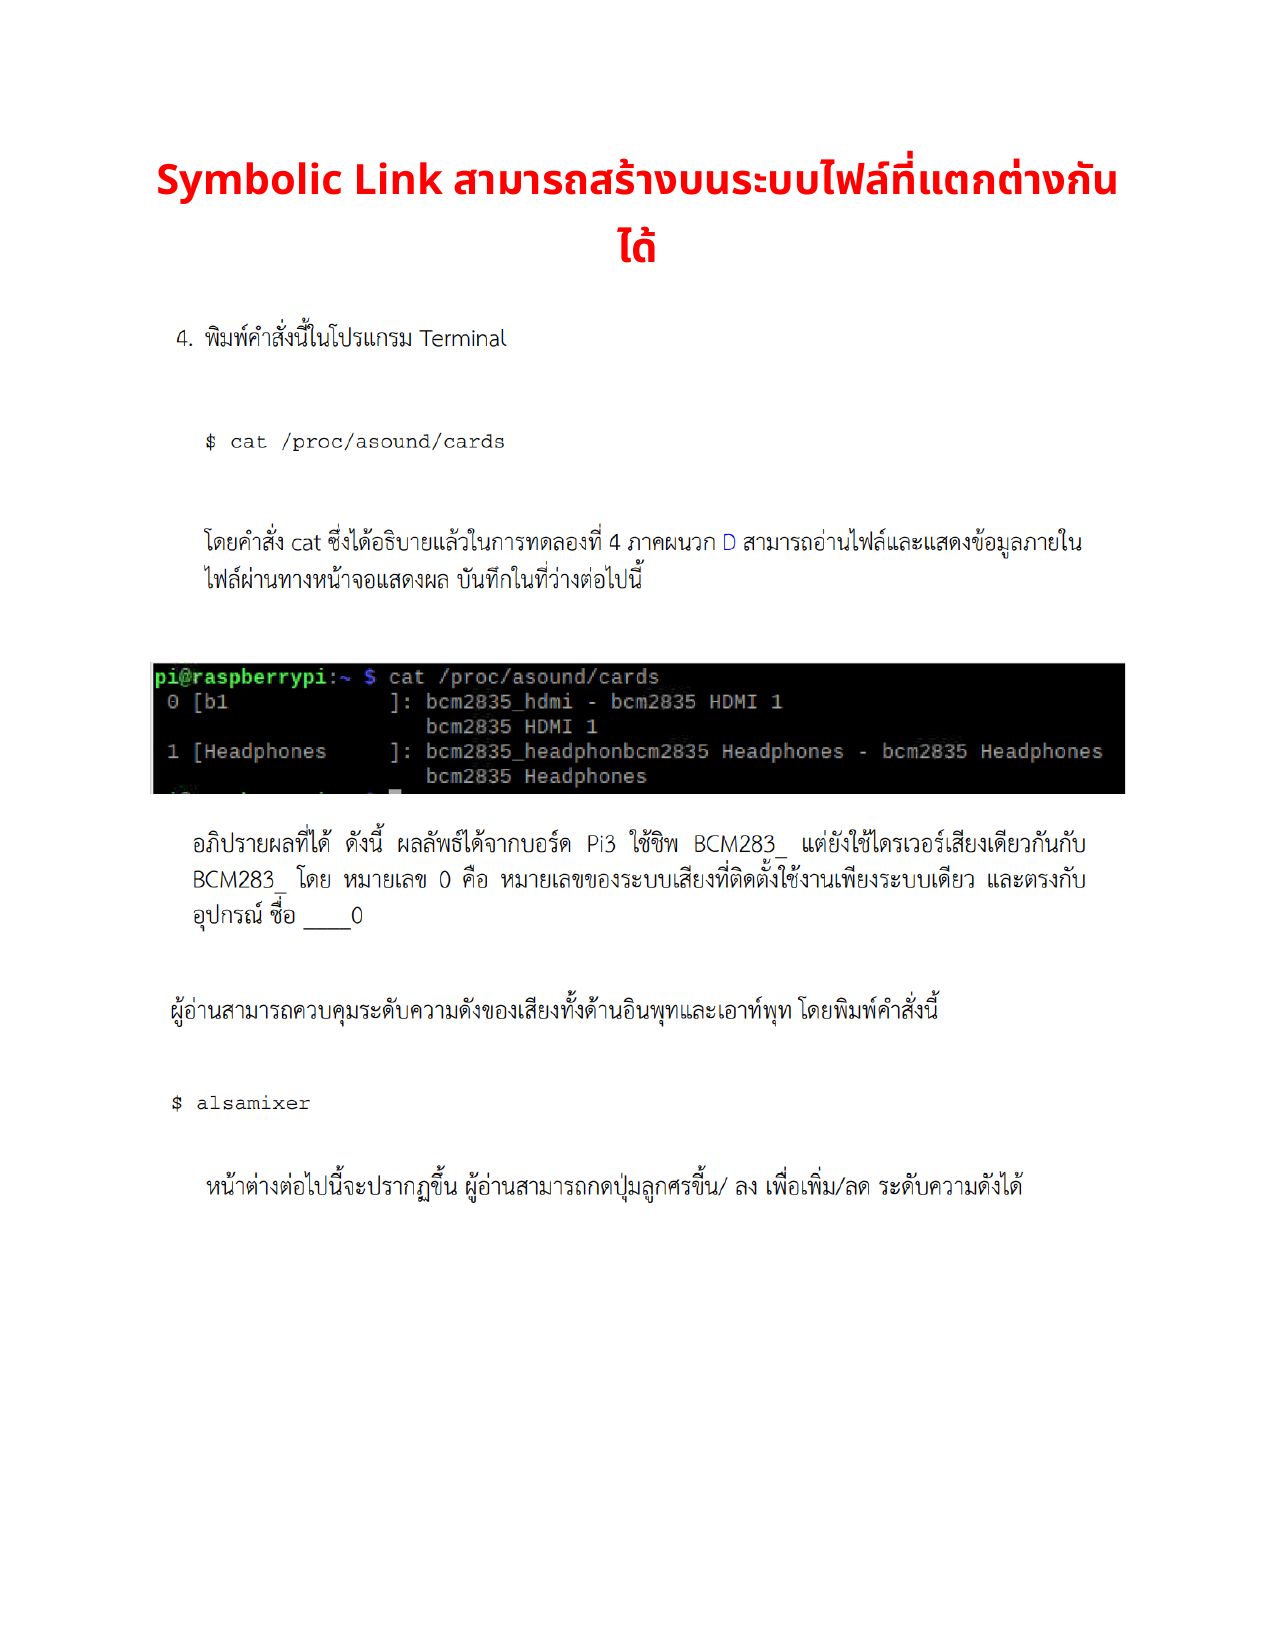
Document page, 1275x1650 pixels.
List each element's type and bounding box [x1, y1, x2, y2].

picture [150, 986, 1125, 1227]
picture [150, 662, 1125, 794]
picture [150, 812, 1125, 968]
text [150, 150, 1125, 281]
picture [150, 302, 1125, 644]
